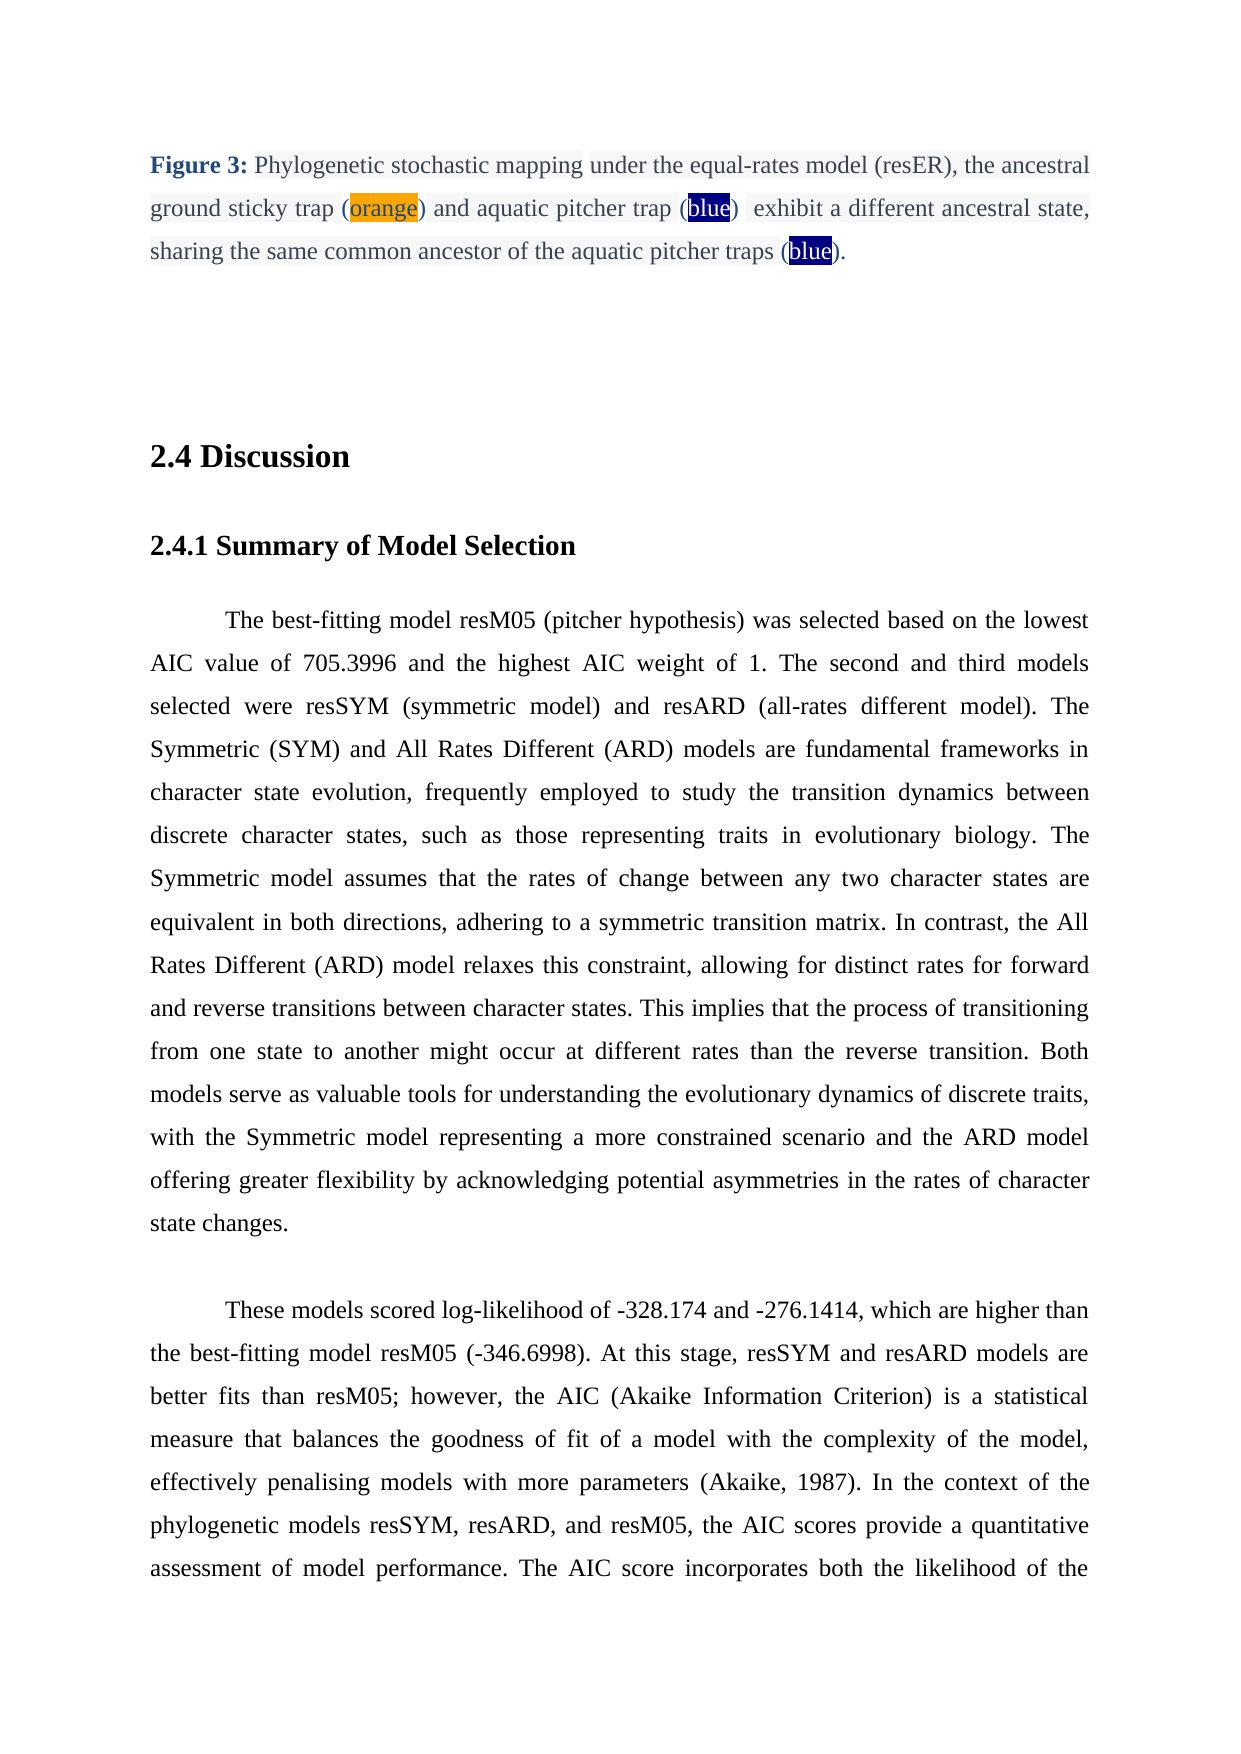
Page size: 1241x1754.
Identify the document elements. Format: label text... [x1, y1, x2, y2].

text Figure 3: Phylogenetic stochastic mapping under the equal-rates model (resER), the ancestral ground sticky trap (orange) and aquatic pitcher trap (blue) exhibit a different ancestral state, sharing the same common ancestor of the aquatic pitcher traps (blue). [150, 150, 1090, 265]
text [150, 1295, 1090, 1582]
text The best-fitting model resM05 (pitcher hypothesis) was selected based on the lowest AIC value of 705.3996 and the highest AIC weight of 1. The second and third models selected were resSYM (symmetric model) and resARD (all-rates different model). The Symmetric (SYM) and All Rates Different (ARD) models are fundamental frameworks in character state evolution, frequently employed to study the transition dynamics between discrete character states, such as those representing traits in evolutionary biology. The Symmetric model assumes that the rates of change between any two character states are equivalent in both directions, adhering to a symmetric transition matrix. In contrast, the All Rates Different (ARD) model relaxes this constraint, allowing for distinct rates for forward and reverse transitions between character states. This implies that the process of transitioning from one state to another might occur at different rates than the reverse transition. Both models serve as valuable tools for understanding the evolutionary dynamics of discrete traits, with the Symmetric model representing a more constrained scenario and the ARD model offering greater flexibility by acknowledging potential asymmetries in the rates of character state changes. [150, 605, 1090, 1237]
subtitle 2.4.1 Summary of Model Selection [150, 528, 1090, 561]
subtitle 2.4 Discussion [150, 437, 1090, 475]
